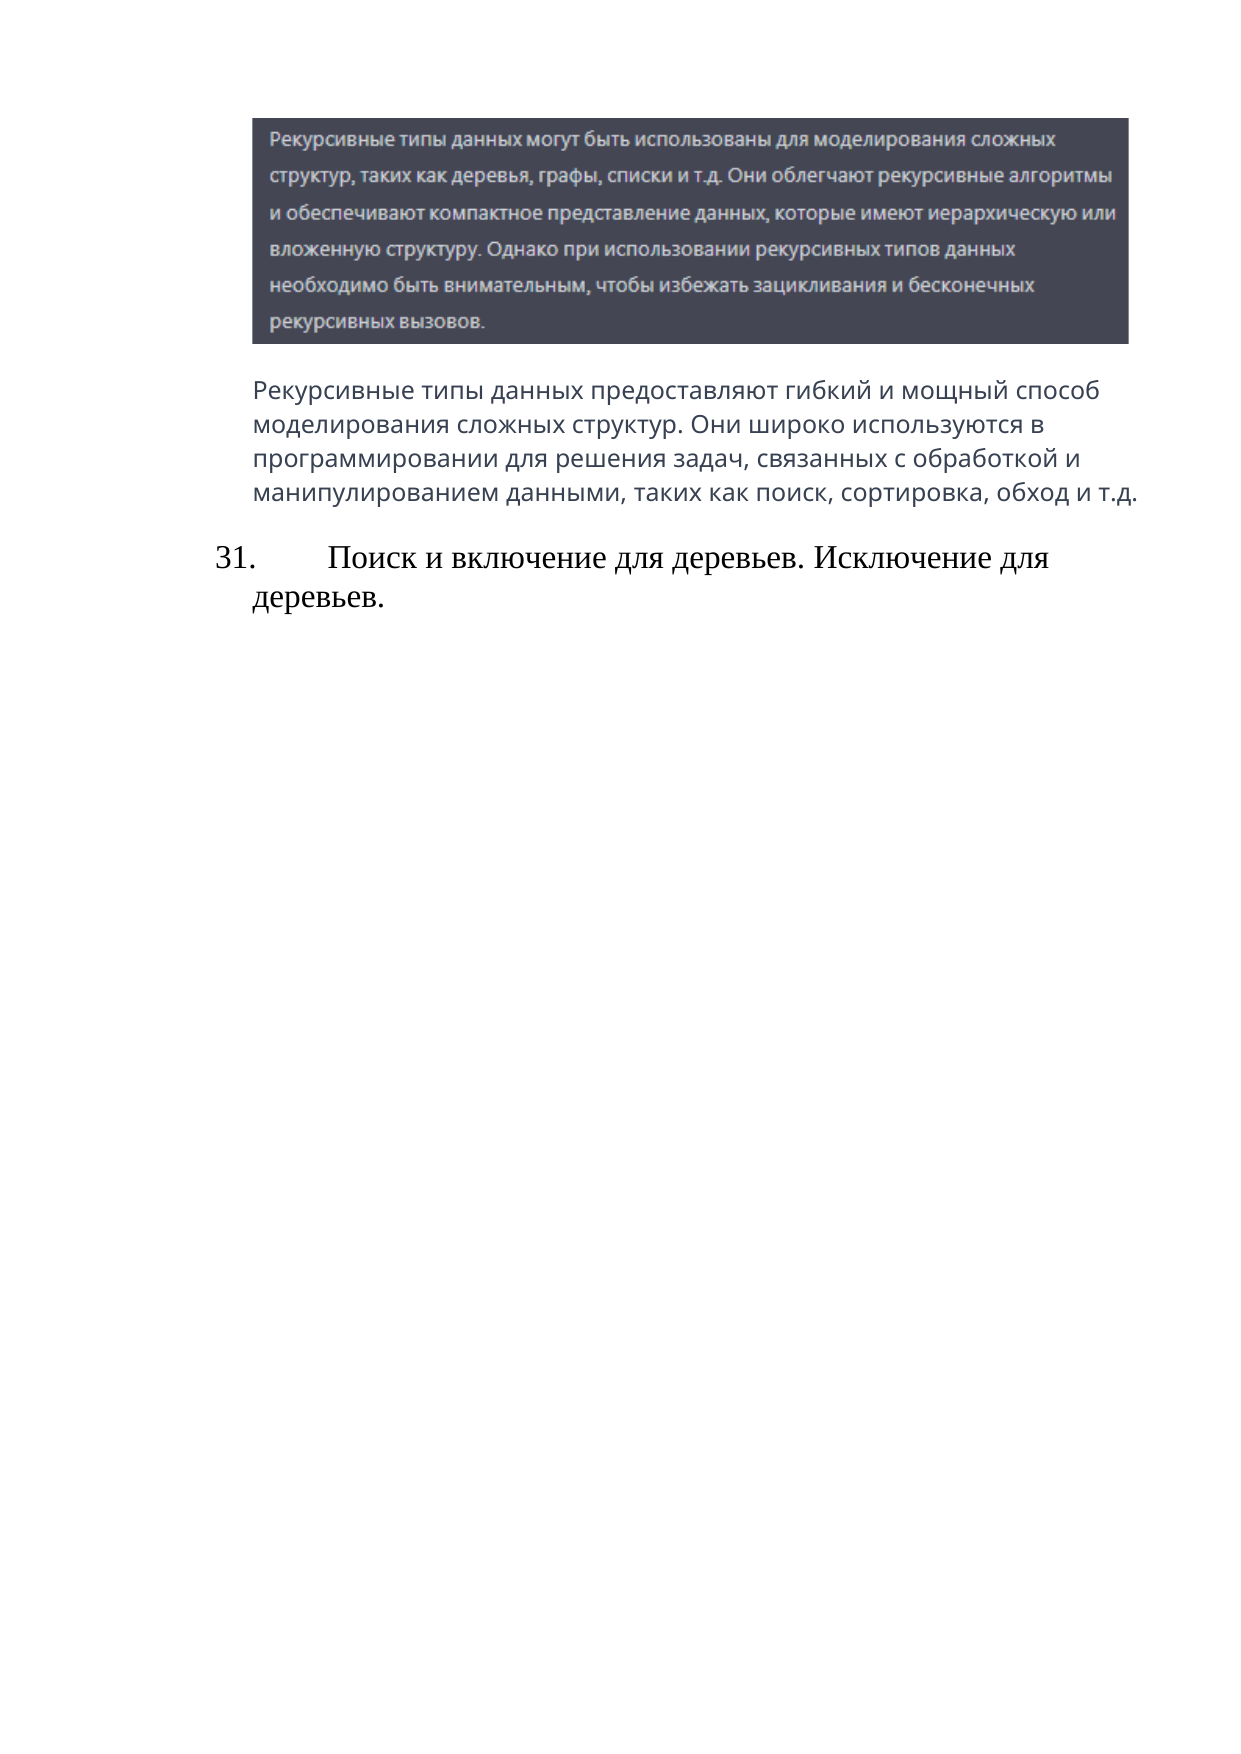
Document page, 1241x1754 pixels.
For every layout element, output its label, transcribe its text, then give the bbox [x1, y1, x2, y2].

list Поиск и включение для деревьев. Исключение для деревьев. [215, 538, 1152, 614]
text Рекурсивные типы данных предоставляют гибкий и мощный способ моделирования сложных структур. Они широко используются в программировании для решения задач, связанных с обработкой и манипулированием данными, таких как поиск, сортировка, обход и т.д. [252, 372, 1152, 509]
picture [252, 118, 1129, 344]
